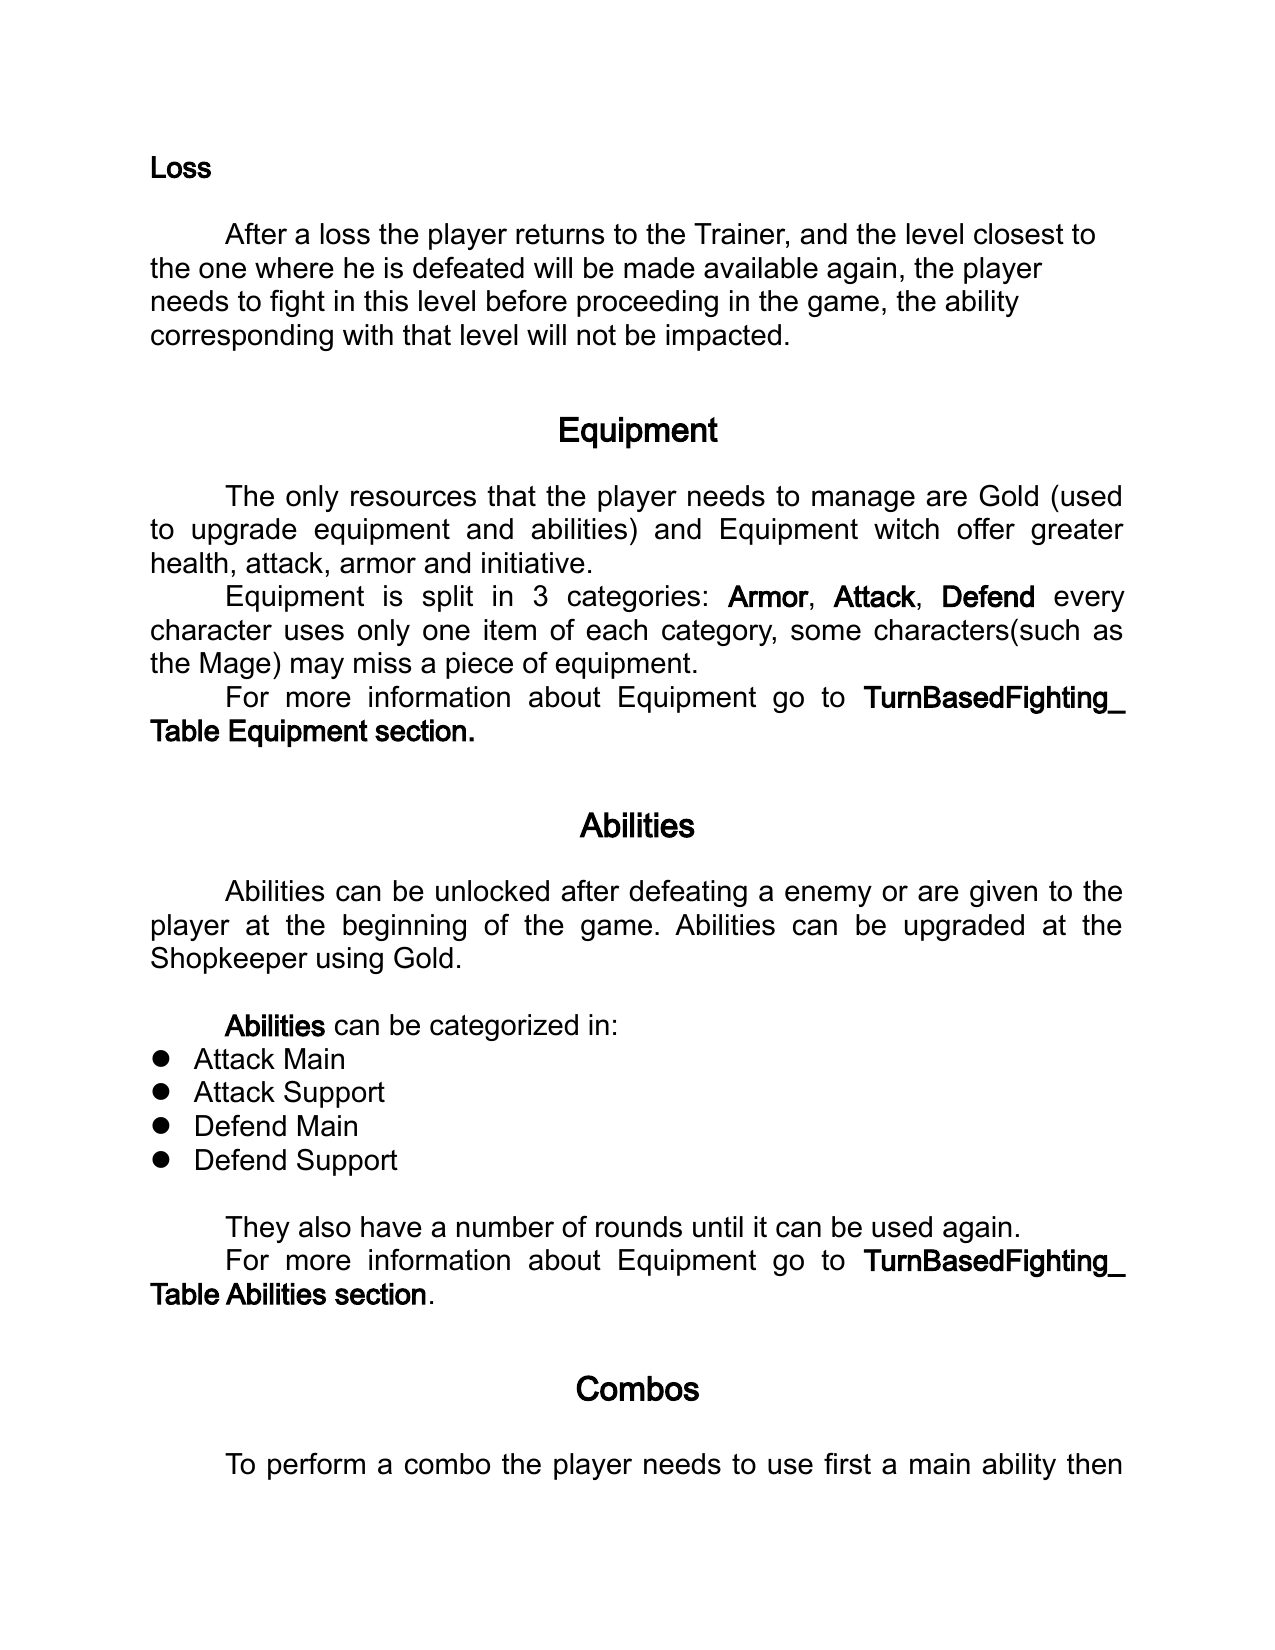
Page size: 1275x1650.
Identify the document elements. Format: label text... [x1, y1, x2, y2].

text The only resources that the player needs to manage are Gold (used to upgrade equipment and abilities) and Equipment witch offer greater health, attack, armor and initiative. [150, 478, 1125, 579]
subtitle Combos [150, 1369, 1125, 1407]
text Abilities can be categorized in: [150, 1008, 1125, 1042]
text After a loss the player returns to the Trainer, and the level closest to the one where he is defeated will be made available again, the player needs to fight in this level before proceeding in the game, the ability corresponding with that level will not be impacted. [150, 217, 1125, 351]
list They also have a number of rounds until it can be used again. [150, 1209, 1125, 1243]
text For more information about Equipment go to TurnBasedFighting_ Table Equipment section. [150, 680, 1125, 747]
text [150, 1447, 1125, 1481]
subtitle Abilities [150, 805, 1125, 844]
list Attack Support [150, 1075, 1125, 1109]
text For more information about Equipment go to TurnBasedFighting_ Table Abilities section. [150, 1243, 1125, 1310]
text Loss [150, 150, 1125, 183]
list Attack Main [150, 1042, 1125, 1075]
subtitle Equipment [150, 410, 1125, 448]
text Equipment is split in 3 categories: Armor, Attack, Defend every character uses only one item of each category, some characters(such as the Mage) may miss a piece of equipment. [150, 579, 1125, 680]
text Abilities can be unlocked after defeating a enemy or are given to the player at the beginning of the game. Abilities can be upgraded at the Shopkeeper using Gold. [150, 874, 1125, 975]
list Defend Main [150, 1109, 1125, 1142]
list Defend Support [150, 1142, 1125, 1176]
